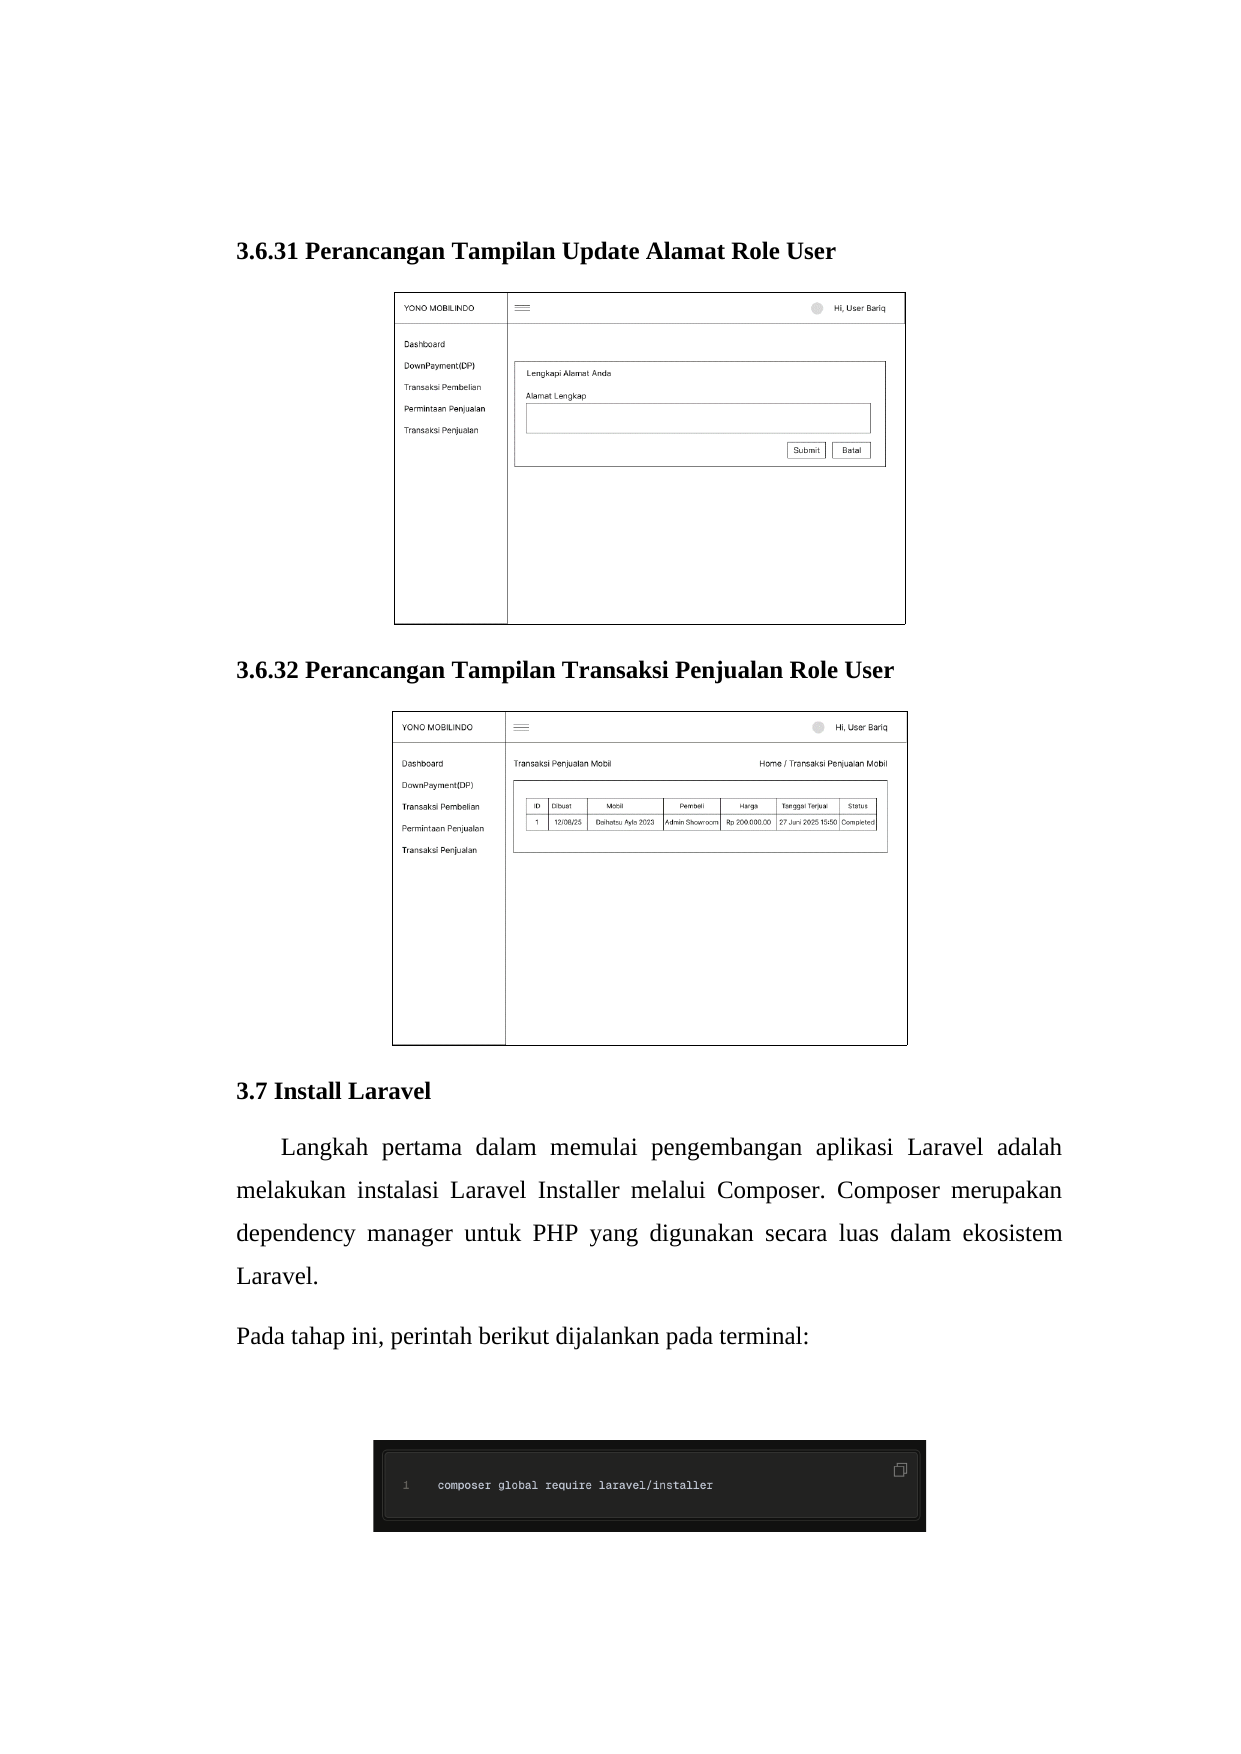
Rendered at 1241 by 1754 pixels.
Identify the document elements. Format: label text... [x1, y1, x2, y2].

text Pada tahap ini, perintah berikut dijalankan pada terminal: [236, 1321, 1063, 1350]
picture [373, 1440, 927, 1532]
picture [395, 293, 905, 624]
picture [393, 712, 907, 1045]
text Langkah pertama dalam memulai pengembangan aplikasi Laravel adalah melakukan instalasi Laravel Installer melalui Composer. Composer merupakan dependency manager untuk PHP yang digunakan secara luas dalam ekosistem Laravel. [236, 1132, 1063, 1290]
subtitle 3.6.31 Perancangan Tampilan Update Alamat Role User [236, 236, 1063, 265]
subtitle 3.6.32 Perancangan Tampilan Transaksi Penjualan Role User [236, 655, 1063, 684]
subtitle 3.7 Install Laravel [236, 1076, 1063, 1105]
